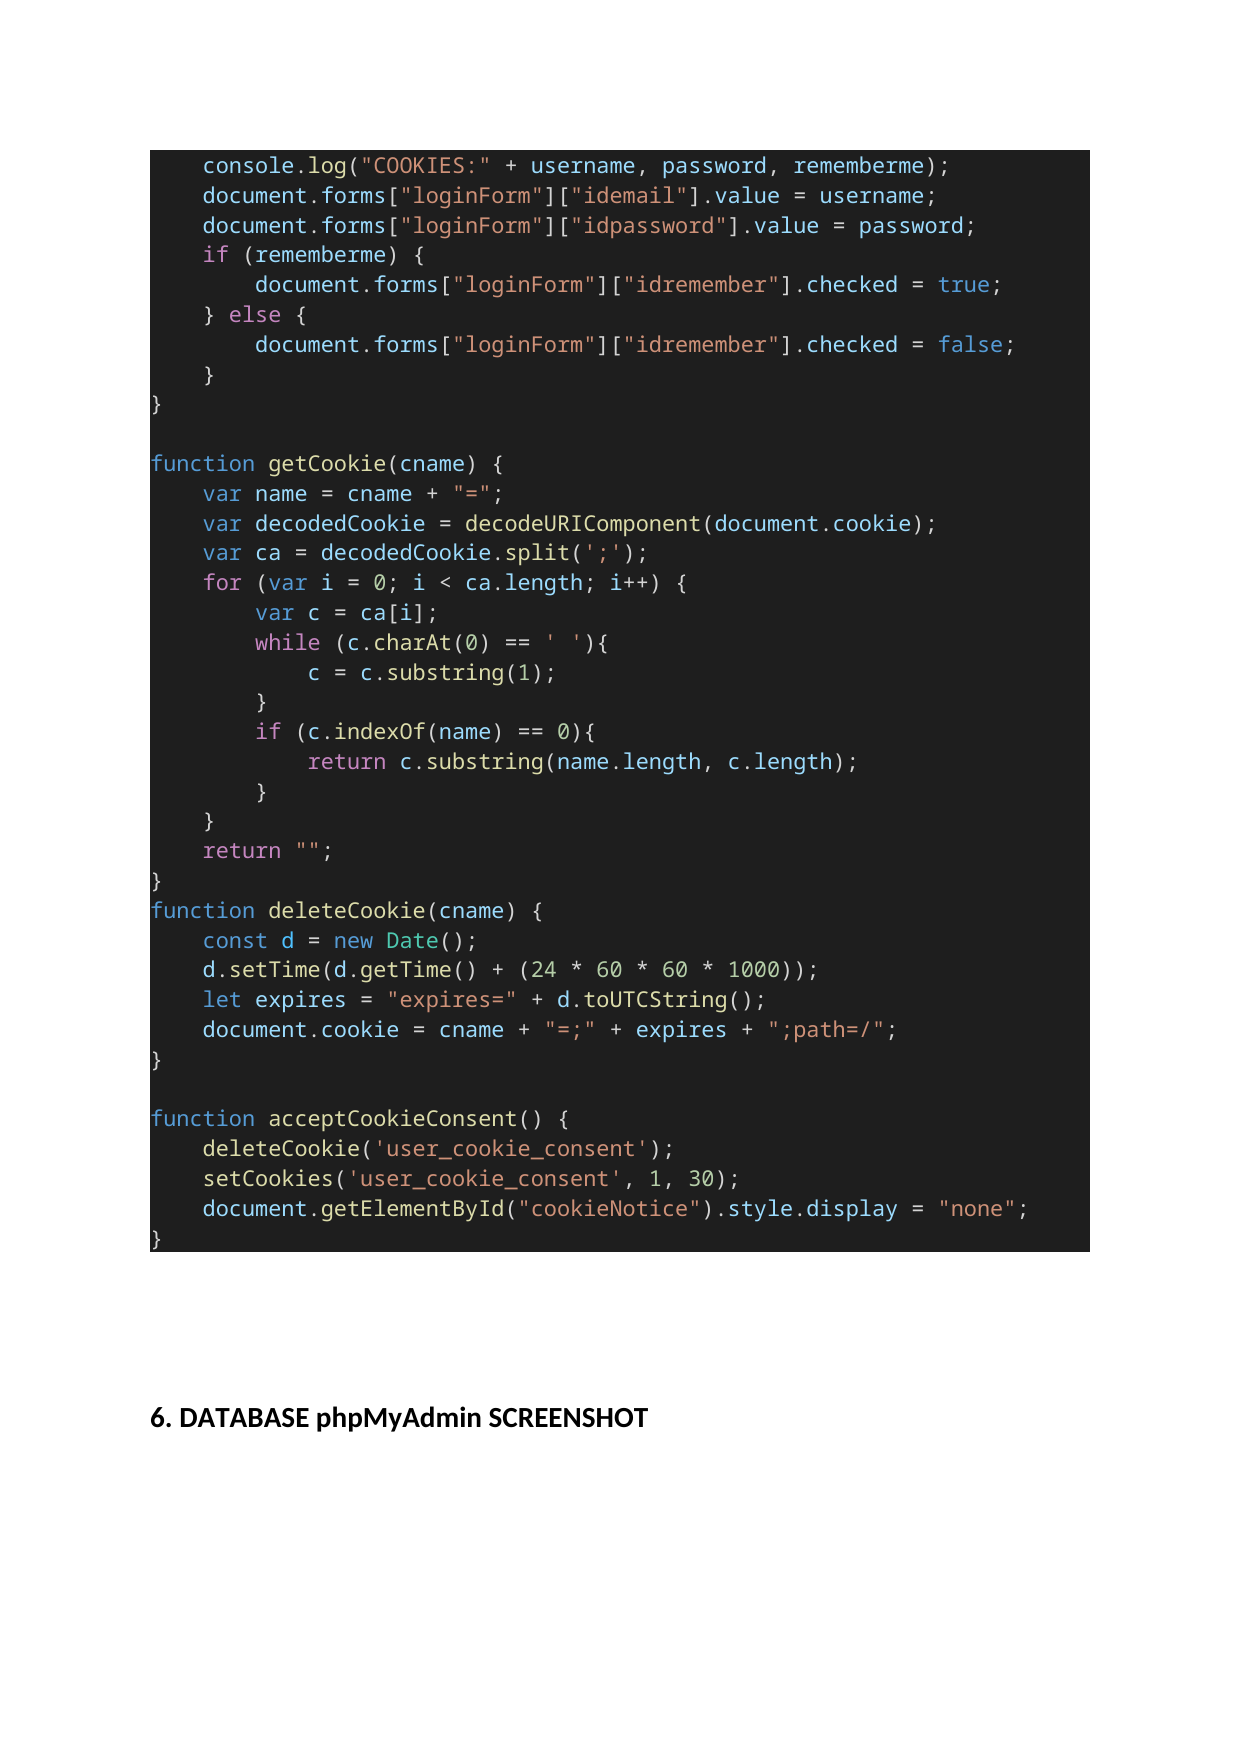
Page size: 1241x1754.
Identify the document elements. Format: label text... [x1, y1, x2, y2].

text setCookies('user_cookie_consent', 1, 30); [150, 1163, 1090, 1193]
text return ""; [150, 835, 1090, 865]
text } [150, 865, 1090, 895]
text document.cookie = cname + "=;" + expires + ";path=/"; [150, 1014, 1090, 1044]
text var name = cname + "="; [150, 478, 1090, 507]
text for (var i = 0; i < ca.length; i++) { [150, 567, 1090, 597]
text function deleteCookie(cname) { [150, 895, 1090, 924]
text } [150, 388, 1090, 418]
text } [150, 776, 1090, 805]
text return c.substring(name.length, c.length); [150, 746, 1090, 776]
text var decodedCookie = decodeURIComponent(document.cookie); [150, 507, 1090, 537]
text } [150, 358, 1090, 388]
subtitle 6. DATABASE phpMyAdmin SCREENSHOT [150, 1399, 1090, 1435]
text document.getElementById("cookieNotice").style.display = "none"; [150, 1193, 1090, 1222]
text document.forms["loginForm"]["idemail"].value = username; [150, 180, 1090, 209]
text } else { [150, 299, 1090, 329]
text deleteCookie('user_cookie_consent'); [150, 1133, 1090, 1163]
text let expires = "expires=" + d.toUTCString(); [150, 984, 1090, 1014]
text while (c.charAt(0) == ' '){ [150, 627, 1090, 656]
text if (c.indexOf(name) == 0){ [150, 716, 1090, 746]
text var c = ca[i]; [150, 597, 1090, 627]
text } [150, 805, 1090, 835]
text c = c.substring(1); [150, 656, 1090, 686]
text var ca = decodedCookie.split(';'); [150, 537, 1090, 567]
text } [150, 1044, 1090, 1073]
text function getCookie(cname) { [150, 448, 1090, 478]
text const d = new Date(); [150, 924, 1090, 954]
text document.forms["loginForm"]["idremember"].checked = false; [150, 329, 1090, 358]
text if (rememberme) { [150, 239, 1090, 269]
text d.setTime(d.getTime() + (24 * 60 * 60 * 1000)); [150, 954, 1090, 984]
text console.log("COOKIES:" + username, password, rememberme); [150, 150, 1090, 180]
text document.forms["loginForm"]["idremember"].checked = true; [150, 269, 1090, 299]
text } [150, 1222, 1090, 1252]
text document.forms["loginForm"]["idpassword"].value = password; [150, 209, 1090, 239]
text } [150, 686, 1090, 716]
text function acceptCookieConsent() { [150, 1103, 1090, 1133]
